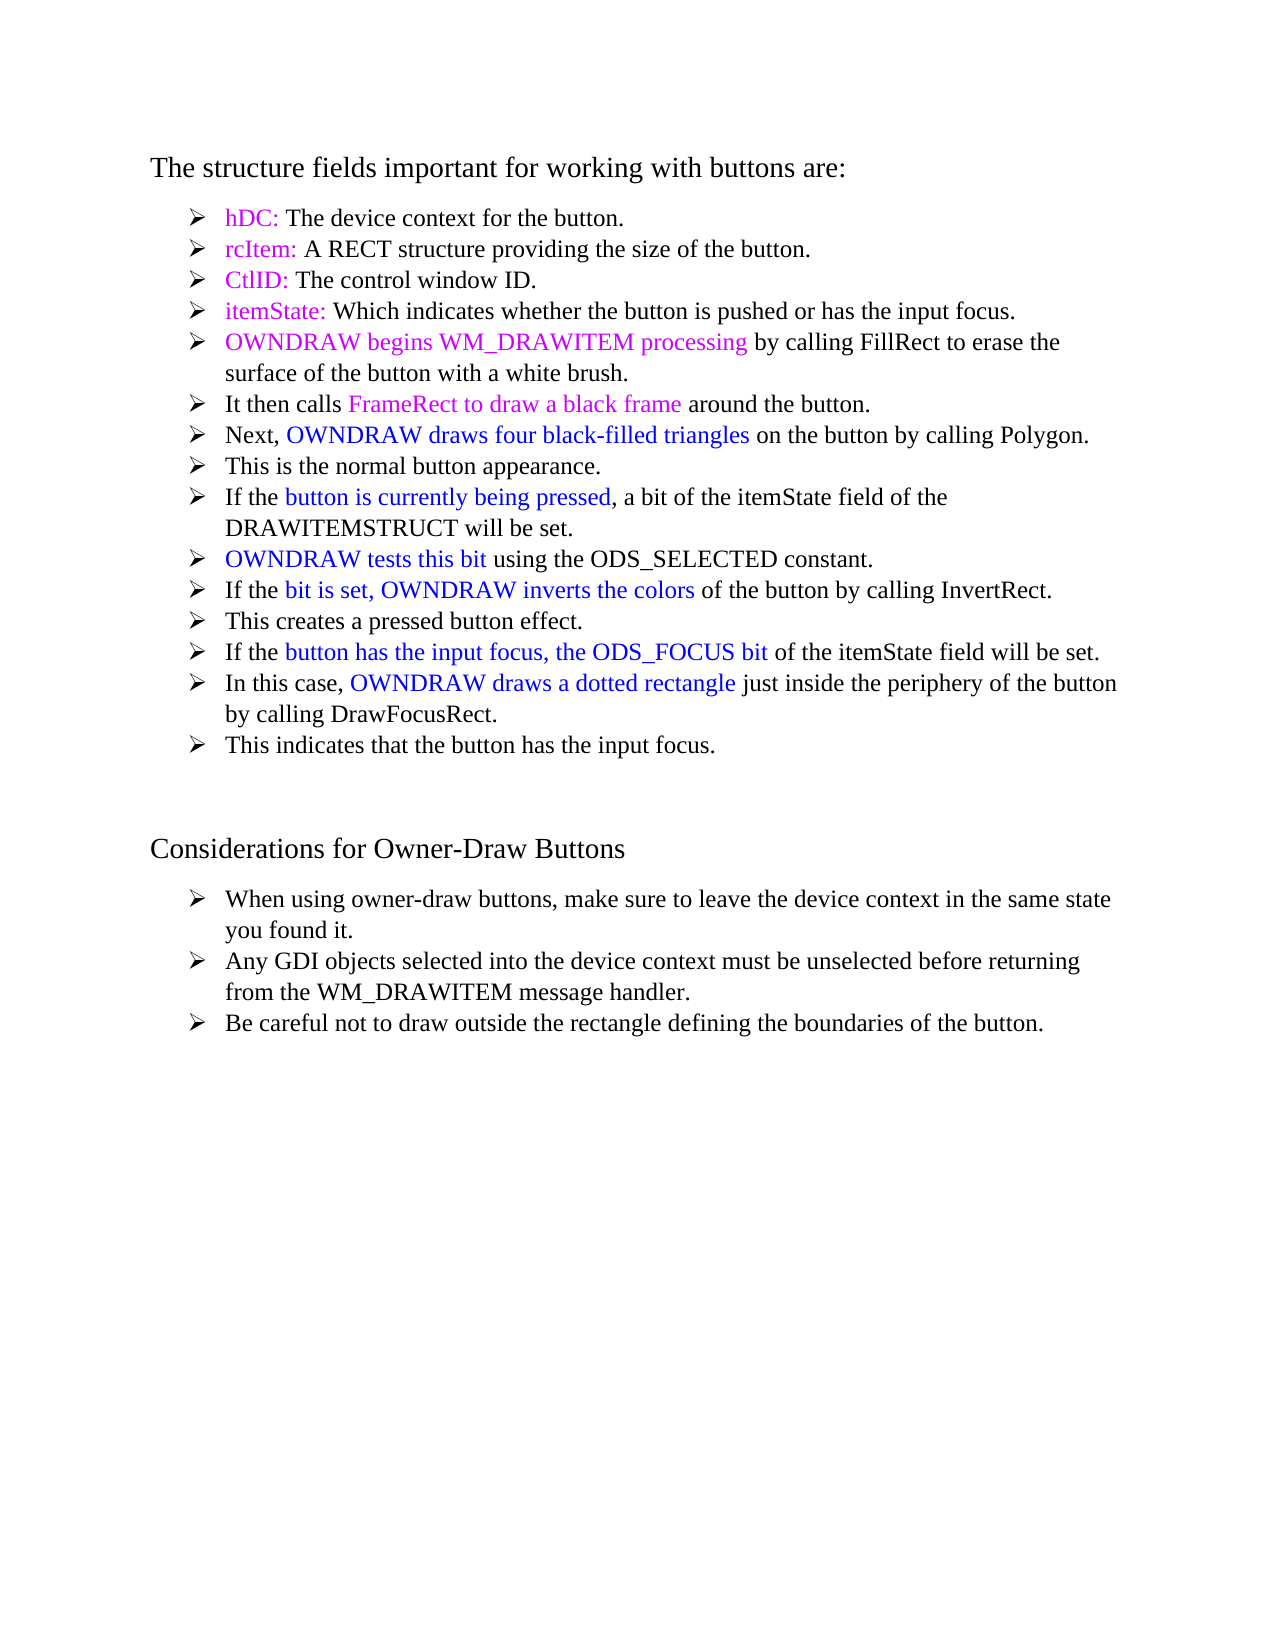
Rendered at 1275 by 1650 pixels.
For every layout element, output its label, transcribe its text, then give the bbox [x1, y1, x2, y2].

list It then calls FrameRect to draw a black frame around the button. [187, 389, 1125, 418]
list itemState: Which indicates whether the button is pushed or has the input focus. [187, 296, 1125, 325]
text Considerations for Owner-Draw Buttons [150, 831, 1125, 864]
list Be careful not to draw outside the rectangle defining the boundaries of the button. [187, 1008, 1125, 1037]
list hDC: The device context for the button. [187, 203, 1125, 232]
list If the bit is set, OWNDRAW inverts the colors of the button by calling InvertRect. [187, 575, 1125, 604]
list This creates a pressed button effect. [187, 606, 1125, 635]
list OWNDRAW tests this bit using the ODS_SELECTED constant. [187, 544, 1125, 573]
list OWNDRAW begins WM_DRAWITEM processing by calling FillRect to erase the surface of the button with a white brush. [187, 327, 1125, 387]
list rcItem: A RECT structure providing the size of the button. [187, 234, 1125, 263]
list If the button has the input focus, the ODS_FOCUS bit of the itemState field will be set. [187, 637, 1125, 666]
list When using owner-draw buttons, make sure to leave the device context in the same state you found it. [187, 884, 1125, 944]
list Any GDI objects selected into the device context must be unselected before returning from the WM_DRAWITEM message handler. [187, 946, 1125, 1006]
list Next, OWNDRAW draws four black-filled triangles on the button by calling Polygon. [187, 420, 1125, 449]
list If the button is currently being pressed, a bit of the itemState field of the DRAWITEMSTRUCT will be set. [187, 482, 1125, 542]
list This is the normal button appearance. [187, 451, 1125, 480]
list CtlID: The control window ID. [187, 265, 1125, 294]
list In this case, OWNDRAW draws a dotted rectangle just inside the periphery of the button by calling DrawFocusRect. [187, 668, 1125, 728]
text The structure fields important for working with buttons are: [150, 150, 1125, 183]
list This indicates that the button has the input focus. [187, 731, 1125, 759]
